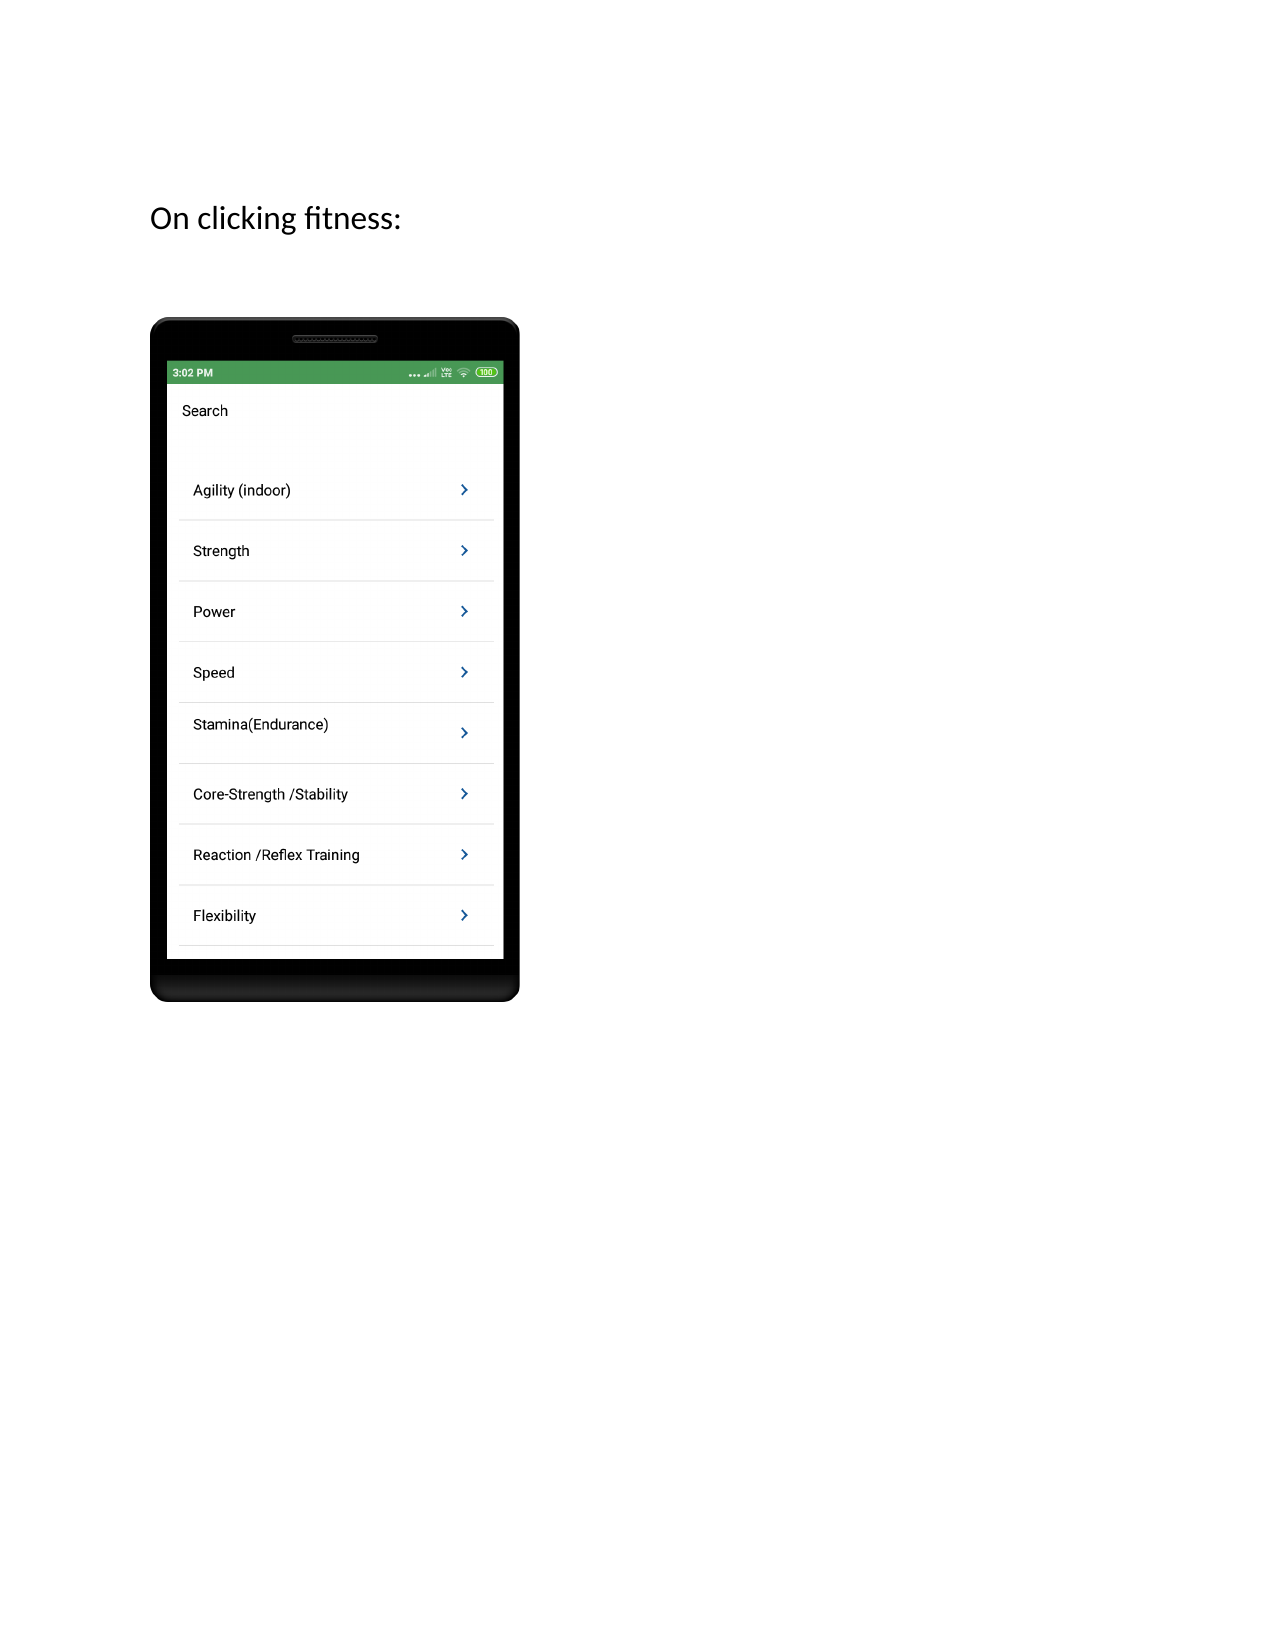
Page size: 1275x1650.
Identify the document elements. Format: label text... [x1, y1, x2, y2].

picture [150, 317, 520, 1002]
text On clicking fitness: [150, 197, 1125, 238]
